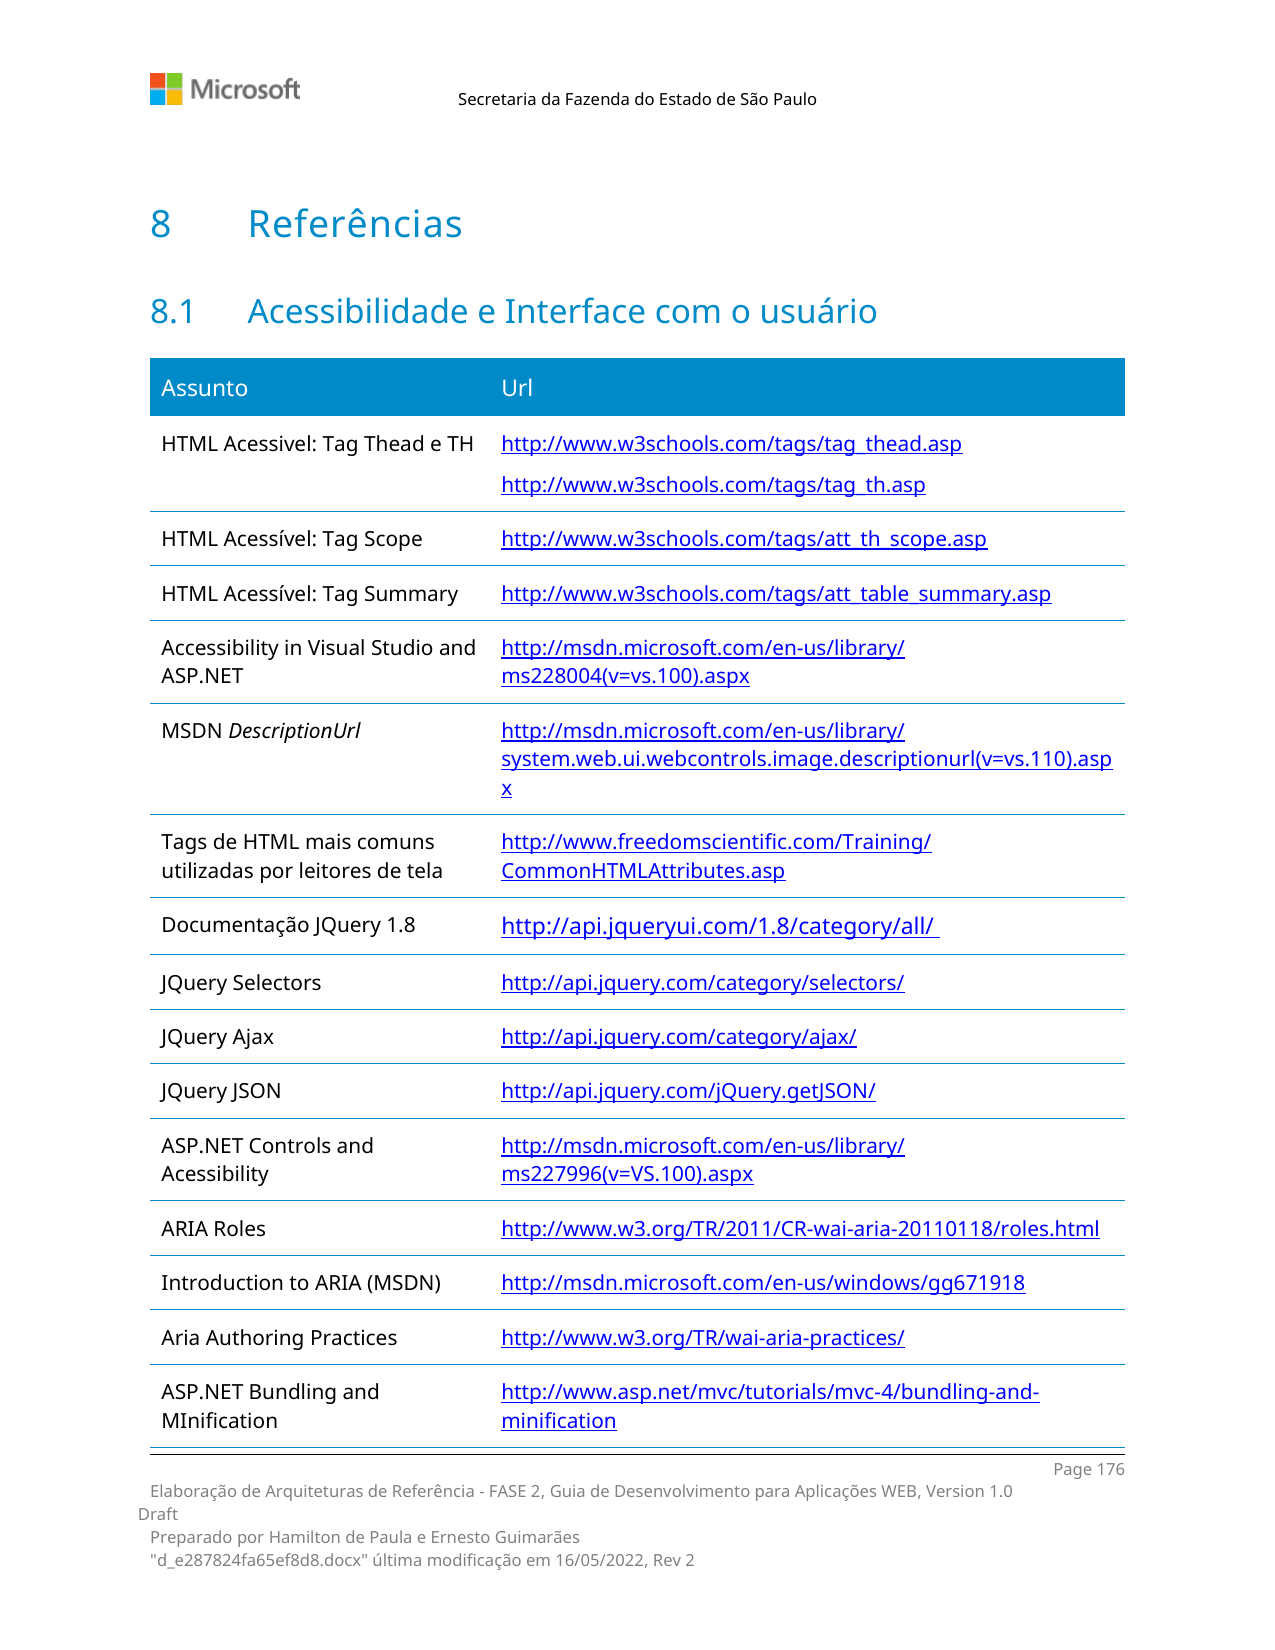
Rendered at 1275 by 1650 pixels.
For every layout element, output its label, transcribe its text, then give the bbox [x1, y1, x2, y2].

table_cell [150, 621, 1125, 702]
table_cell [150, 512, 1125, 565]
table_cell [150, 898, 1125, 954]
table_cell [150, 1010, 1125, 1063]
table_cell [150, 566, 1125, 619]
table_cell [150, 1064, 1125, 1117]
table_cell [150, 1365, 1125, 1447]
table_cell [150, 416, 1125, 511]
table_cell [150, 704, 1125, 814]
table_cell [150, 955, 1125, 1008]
subtitle Acessibilidade e Interface com o usuário [150, 287, 1125, 333]
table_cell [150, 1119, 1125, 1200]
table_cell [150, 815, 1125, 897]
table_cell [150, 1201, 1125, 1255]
subtitle Referências [150, 187, 1125, 250]
picture [150, 73, 300, 106]
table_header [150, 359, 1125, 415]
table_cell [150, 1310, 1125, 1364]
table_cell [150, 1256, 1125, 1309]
